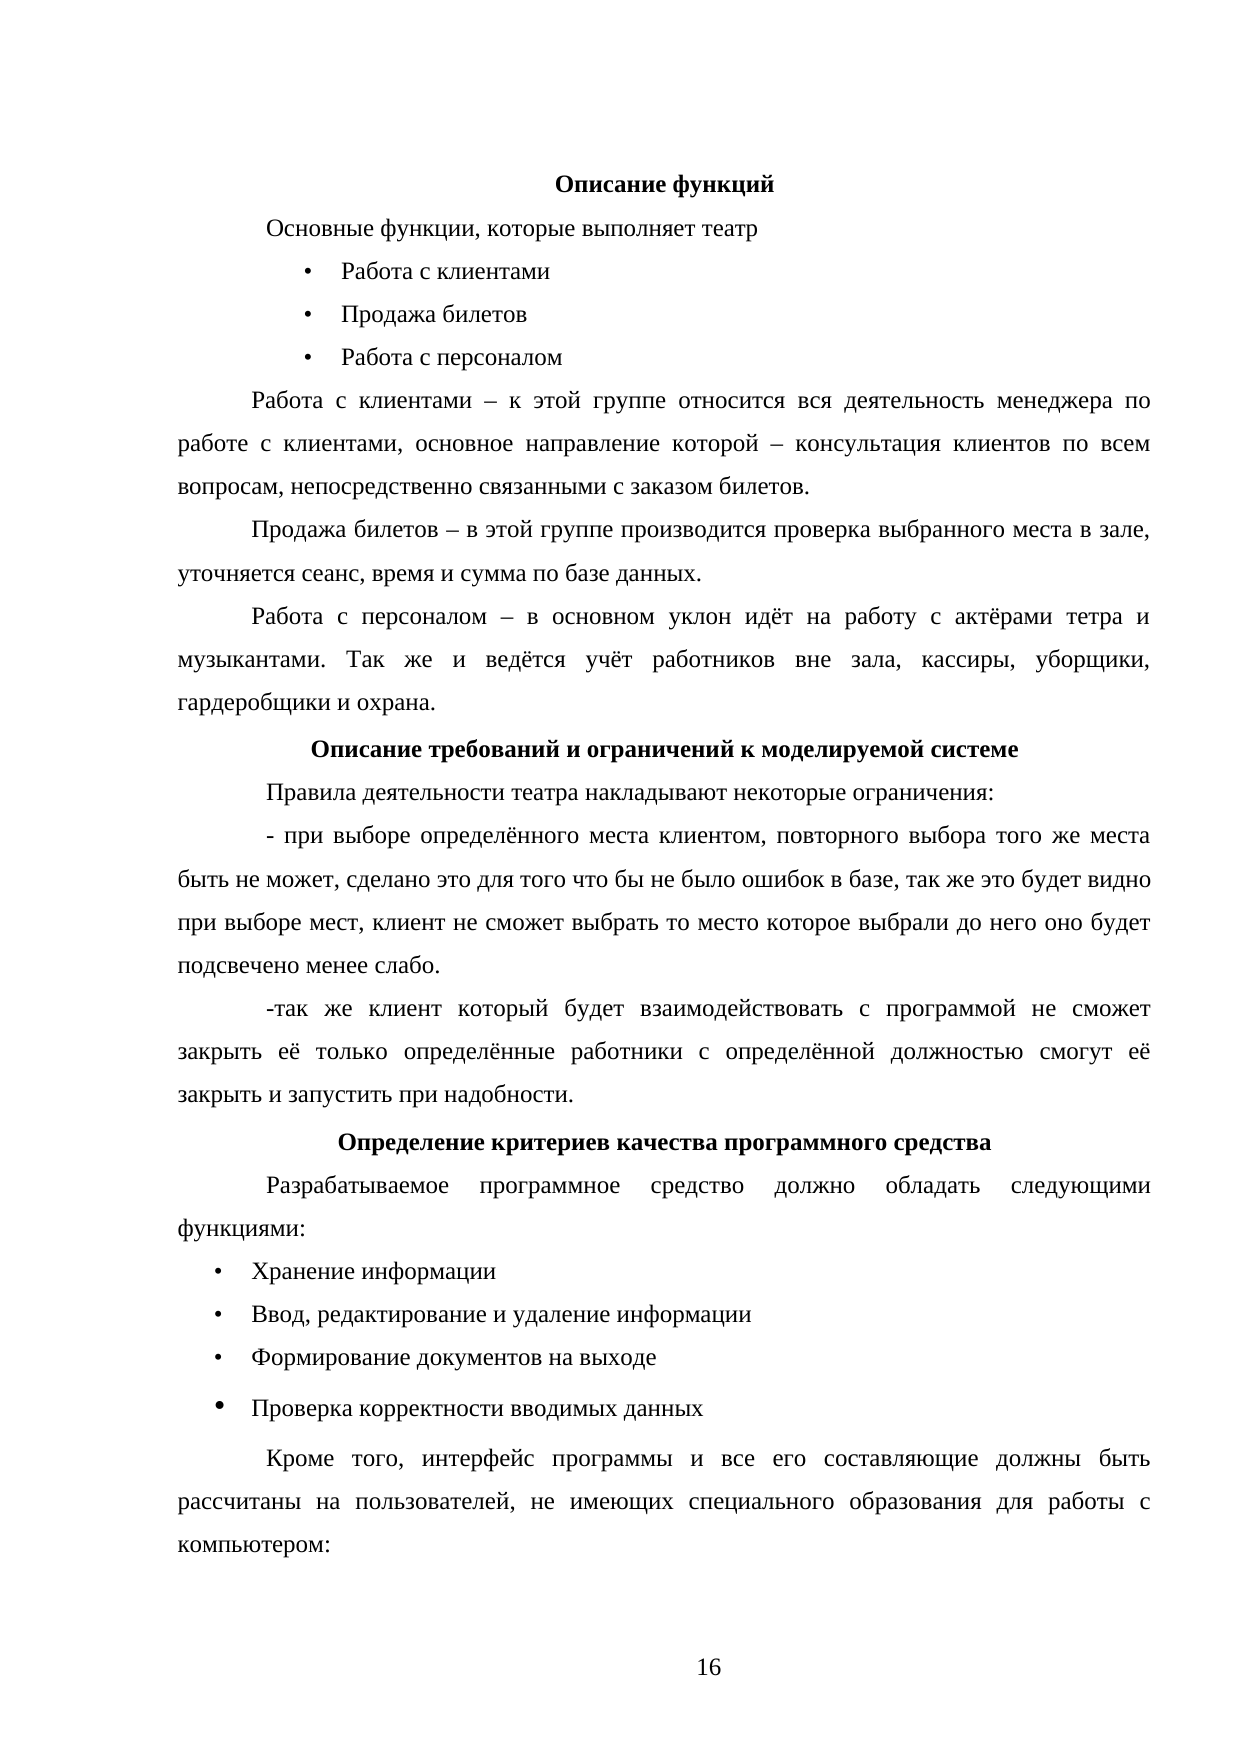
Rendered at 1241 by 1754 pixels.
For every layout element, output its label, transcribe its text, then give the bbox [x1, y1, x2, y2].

list Продажа билетов [303, 299, 1152, 328]
text Продажа билетов – в этой группе производится проверка выбранного места в зале, уточняется сеанс, время и сумма по базе данных. [177, 514, 1152, 586]
list Работа с персоналом [303, 342, 1152, 371]
text Правила деятельности театра накладывают некоторые ограничения: [177, 777, 1152, 806]
list Проверка корректности вводимых данных [213, 1385, 1152, 1424]
text Описание функций [177, 169, 1152, 198]
list Ввод, редактирование и удаление информации [213, 1299, 1152, 1328]
text - при выборе определённого места клиентом, повторного выбора того же места быть не может, сделано это для того что бы не было ошибок в базе, так же это будет видно при выборе мест, клиент не сможет выбрать то место которое выбрали до него оно будет подсвечено менее слабо. [177, 821, 1152, 979]
list Хранение информации [213, 1256, 1152, 1285]
text Работа с клиентами – к этой группе относится вся деятельность менеджера по работе с клиентами, основное направление которой – консультация клиентов по всем вопросам, непосредственно связанными с заказом билетов. [177, 385, 1152, 500]
text Кроме того, интерфейс программы и все его составляющие должны быть рассчитаны на пользователей, не имеющих специального образования для работы с компьютером: [177, 1443, 1152, 1558]
text Основные функции, которые выполняет театр [177, 213, 1152, 241]
text -так же клиент который будет взаимодействовать с программой не сможет закрыть её только определённые работники с определённой должностью смогут её закрыть и запустить при надобности. [177, 993, 1152, 1108]
text Разрабатываемое программное средство должно обладать следующими функциями: [177, 1170, 1152, 1242]
text Работа с персоналом – в основном уклон идёт на работу с актёрами тетра и музыкантами. Так же и ведётся учёт работников вне зала, кассиры, уборщики, гардеробщики и охрана. [177, 601, 1152, 716]
list Формирование документов на выходе [213, 1342, 1152, 1371]
text Определение критериев качества программного средства [177, 1127, 1152, 1155]
text Описание требований и ограничений к моделируемой системе [177, 734, 1152, 763]
list Работа с клиентами [303, 256, 1152, 284]
